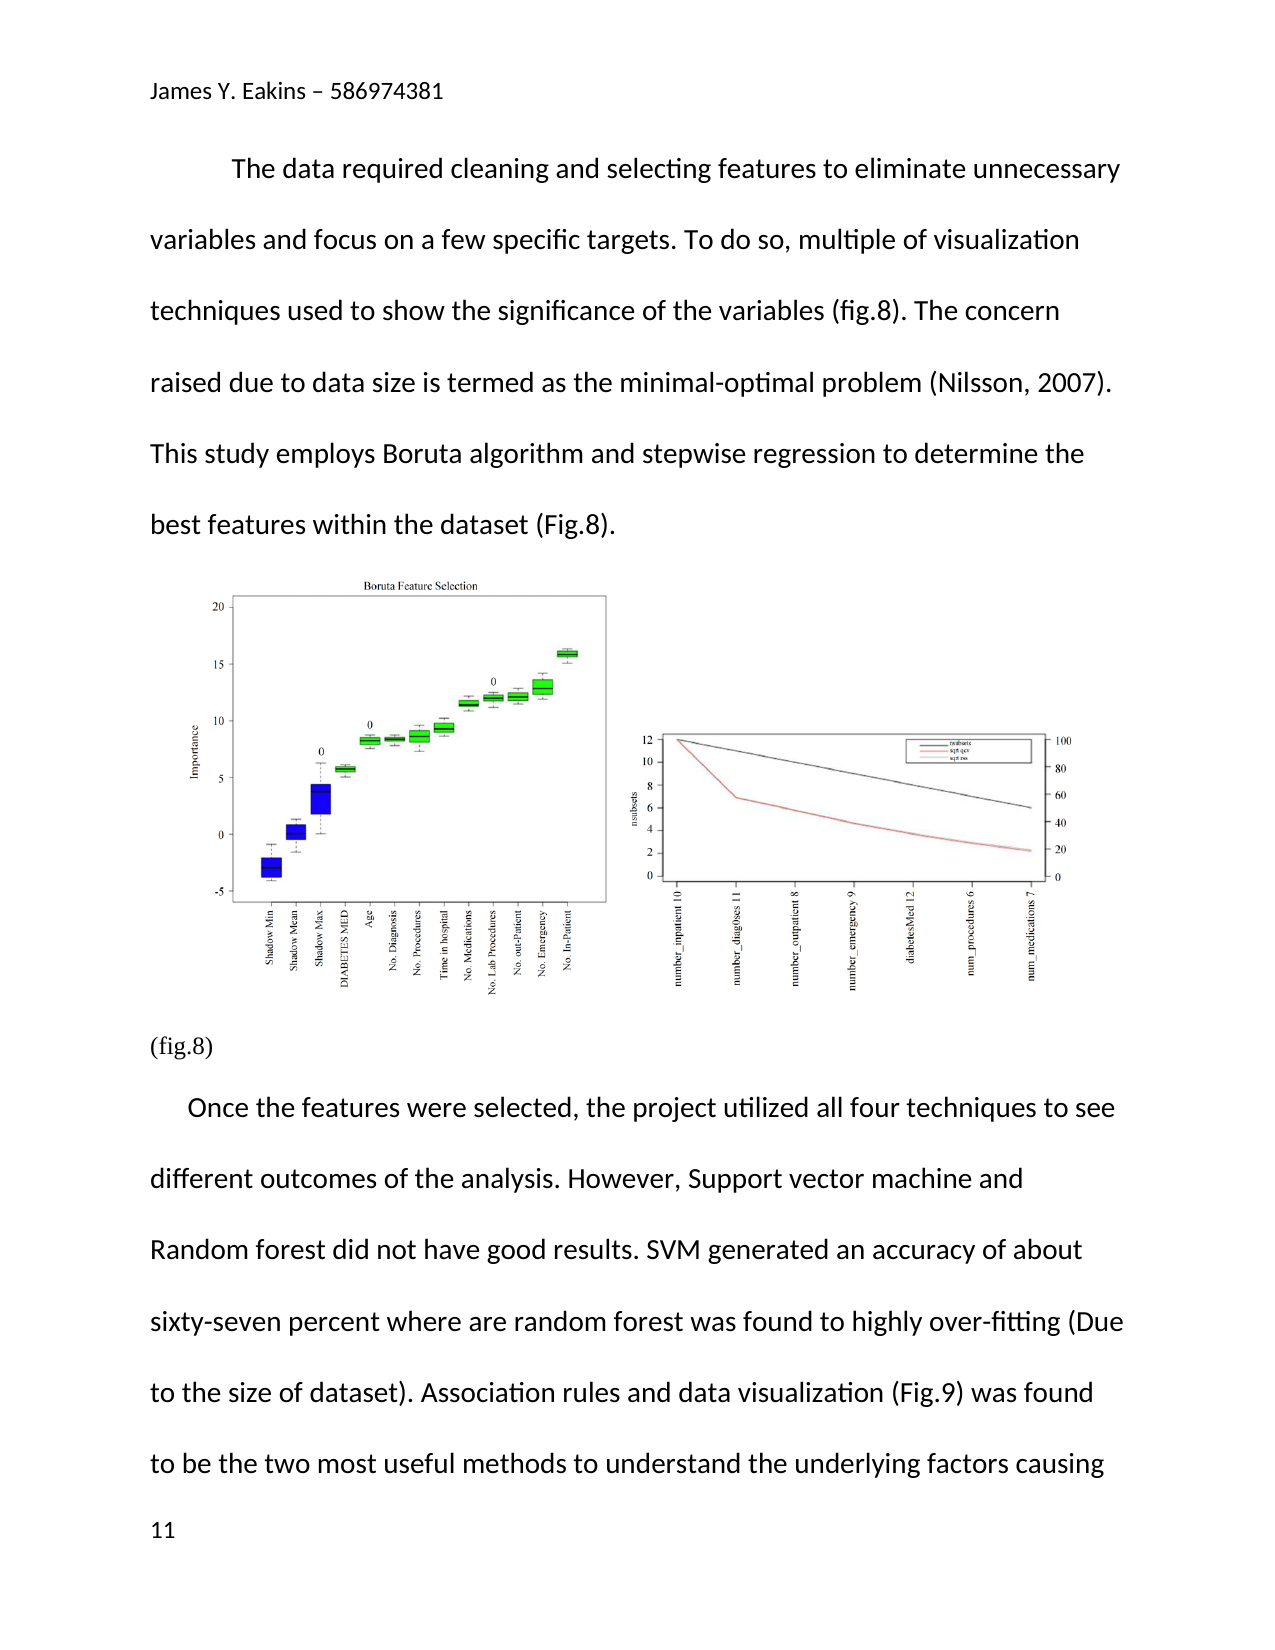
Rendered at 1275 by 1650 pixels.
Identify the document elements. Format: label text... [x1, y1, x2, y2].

text The data required cleaning and selecting features to eliminate unnecessary variables and focus on a few specific targets. To do so, multiple of visualization techniques used to show the significance of the variables (fig.8). The concern raised due to data size is termed as the minimal-optimal problem (Nilsson, 2007). This study employs Boruta algorithm and stepwise regression to determine the best features within the dataset (Fig.8). [150, 150, 1125, 542]
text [150, 1089, 1125, 1481]
picture [622, 716, 1086, 1002]
picture [187, 577, 617, 1001]
